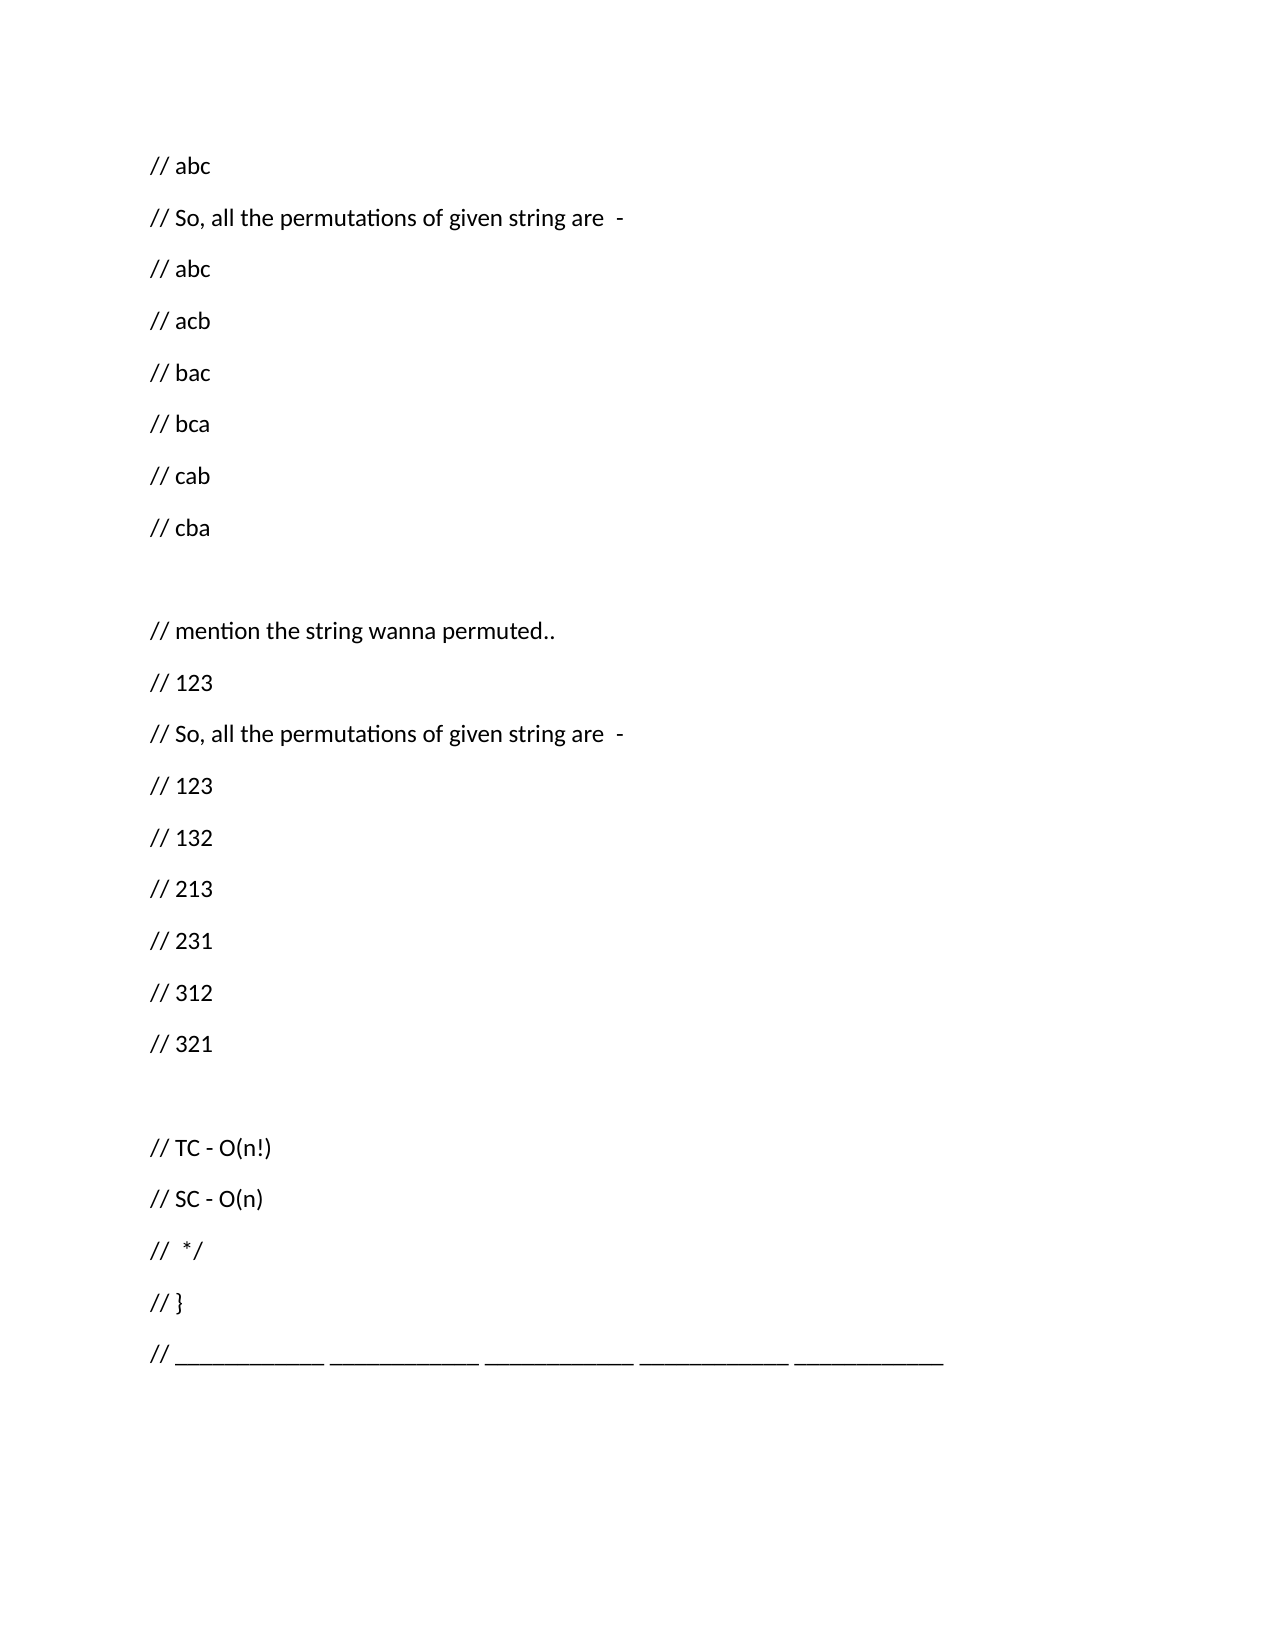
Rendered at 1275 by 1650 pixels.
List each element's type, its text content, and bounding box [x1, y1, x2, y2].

text // SC - O(n) [150, 1183, 1125, 1214]
text // cba [150, 512, 1125, 542]
text // bac [150, 357, 1125, 387]
text // cab [150, 460, 1125, 491]
text // 213 [150, 873, 1125, 904]
text // bca [150, 408, 1125, 439]
text // mention the string wanna permuted.. [150, 615, 1125, 646]
text // acb [150, 305, 1125, 336]
text // 231 [150, 925, 1125, 956]
text // 123 [150, 770, 1125, 801]
text // abc [150, 150, 1125, 181]
text // 132 [150, 822, 1125, 852]
text // 312 [150, 977, 1125, 1007]
text // */ [150, 1235, 1125, 1266]
text // 321 [150, 1028, 1125, 1059]
text // So, all the permutations of given string are - [150, 202, 1125, 232]
text // So, all the permutations of given string are - [150, 718, 1125, 749]
text // abc [150, 253, 1125, 284]
text // ____________ ____________ ____________ ____________ ____________ [150, 1338, 1125, 1369]
text // } [150, 1287, 1125, 1317]
text // 123 [150, 667, 1125, 697]
text // TC - O(n!) [150, 1132, 1125, 1162]
